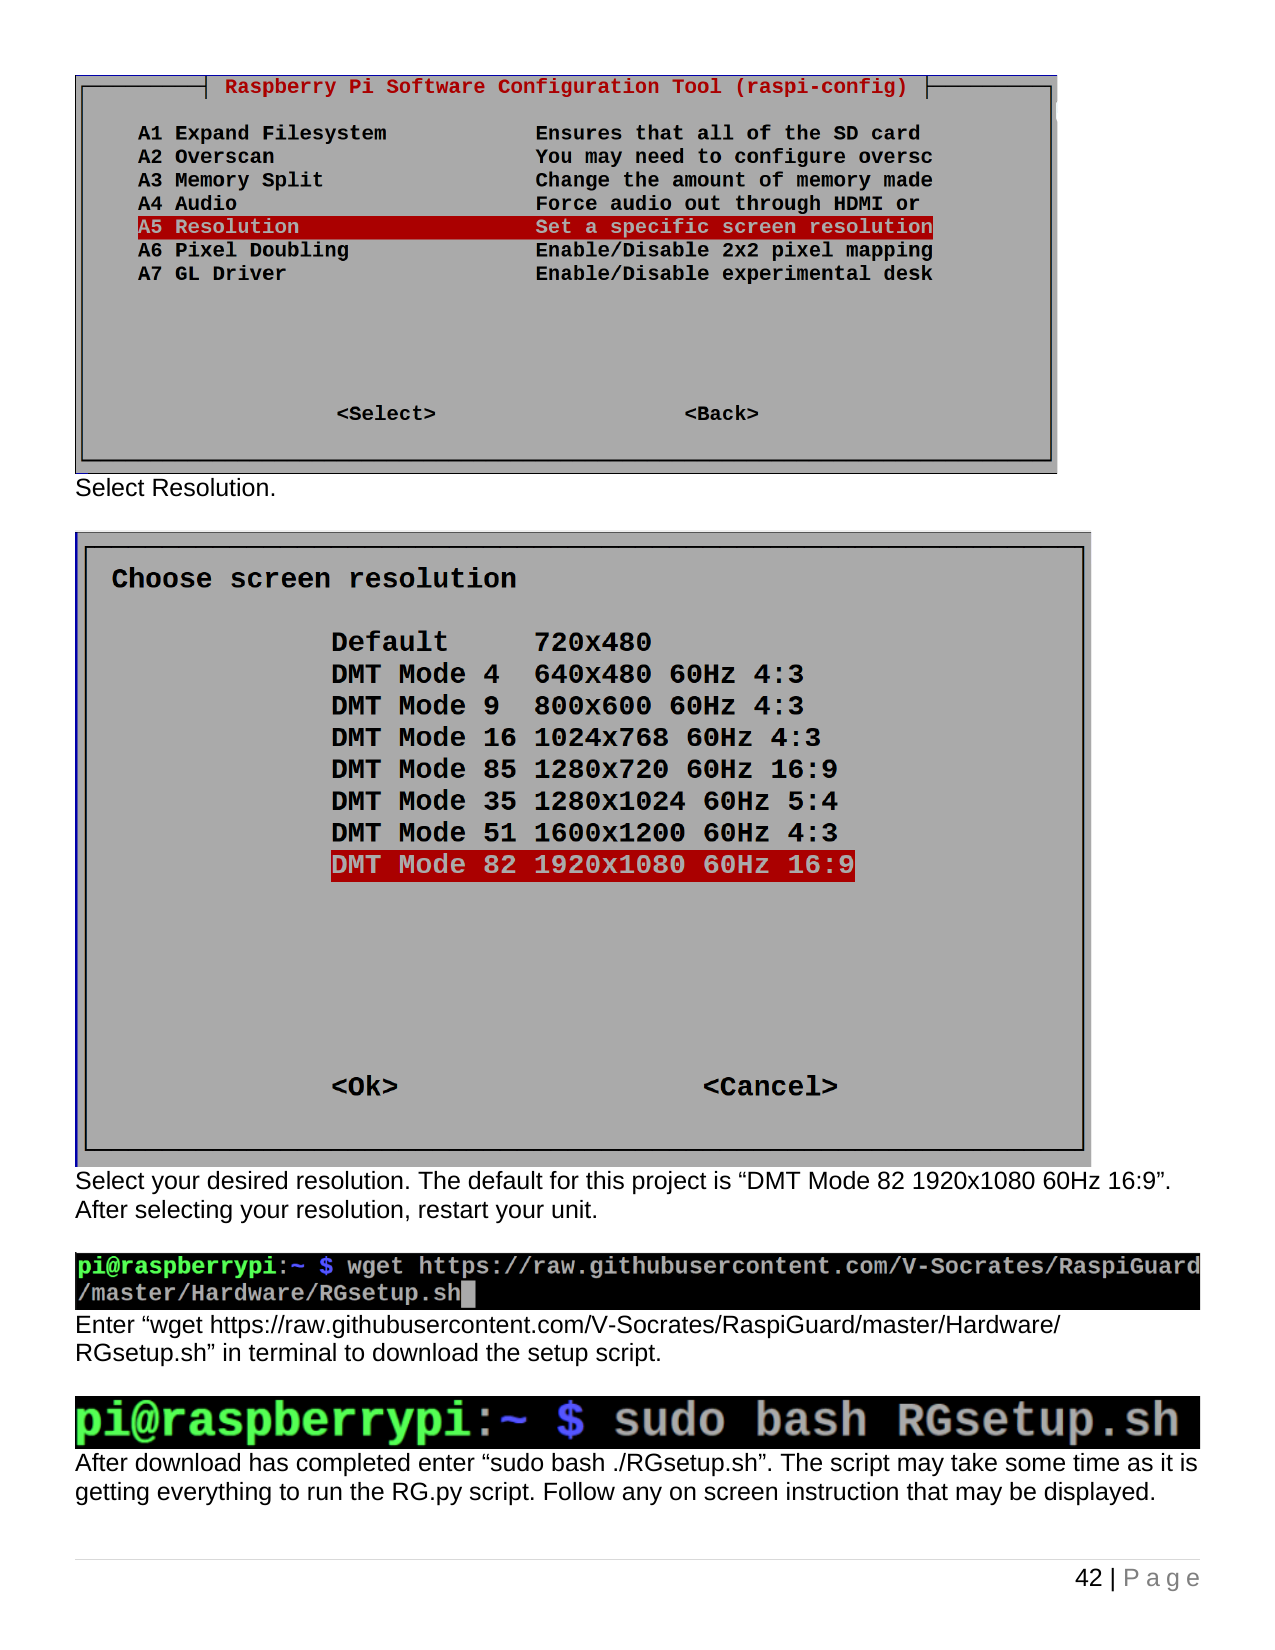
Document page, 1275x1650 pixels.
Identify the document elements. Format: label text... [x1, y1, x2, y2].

text Select your desired resolution. The default for this project is “DMT Mode 82 1920x1080 60Hz 16:9”. After selecting your resolution, restart your unit. [75, 1166, 1200, 1224]
picture [75, 1252, 1200, 1310]
text Enter “wget https://raw.githubusercontent.com/V-Socrates/RaspiGuard/master/Hardware/RGsetup.sh” in terminal to download the setup script. [75, 1310, 1200, 1367]
picture [75, 1396, 1200, 1449]
picture [75, 530, 1092, 1167]
text After download has completed enter “sudo bash ./RGsetup.sh”. The script may take some time as it is getting everything to run the RG.py script. Follow any on screen instruction that may be displayed. [75, 1449, 1200, 1506]
text Select Resolution. [75, 473, 1200, 502]
picture [75, 75, 1058, 474]
